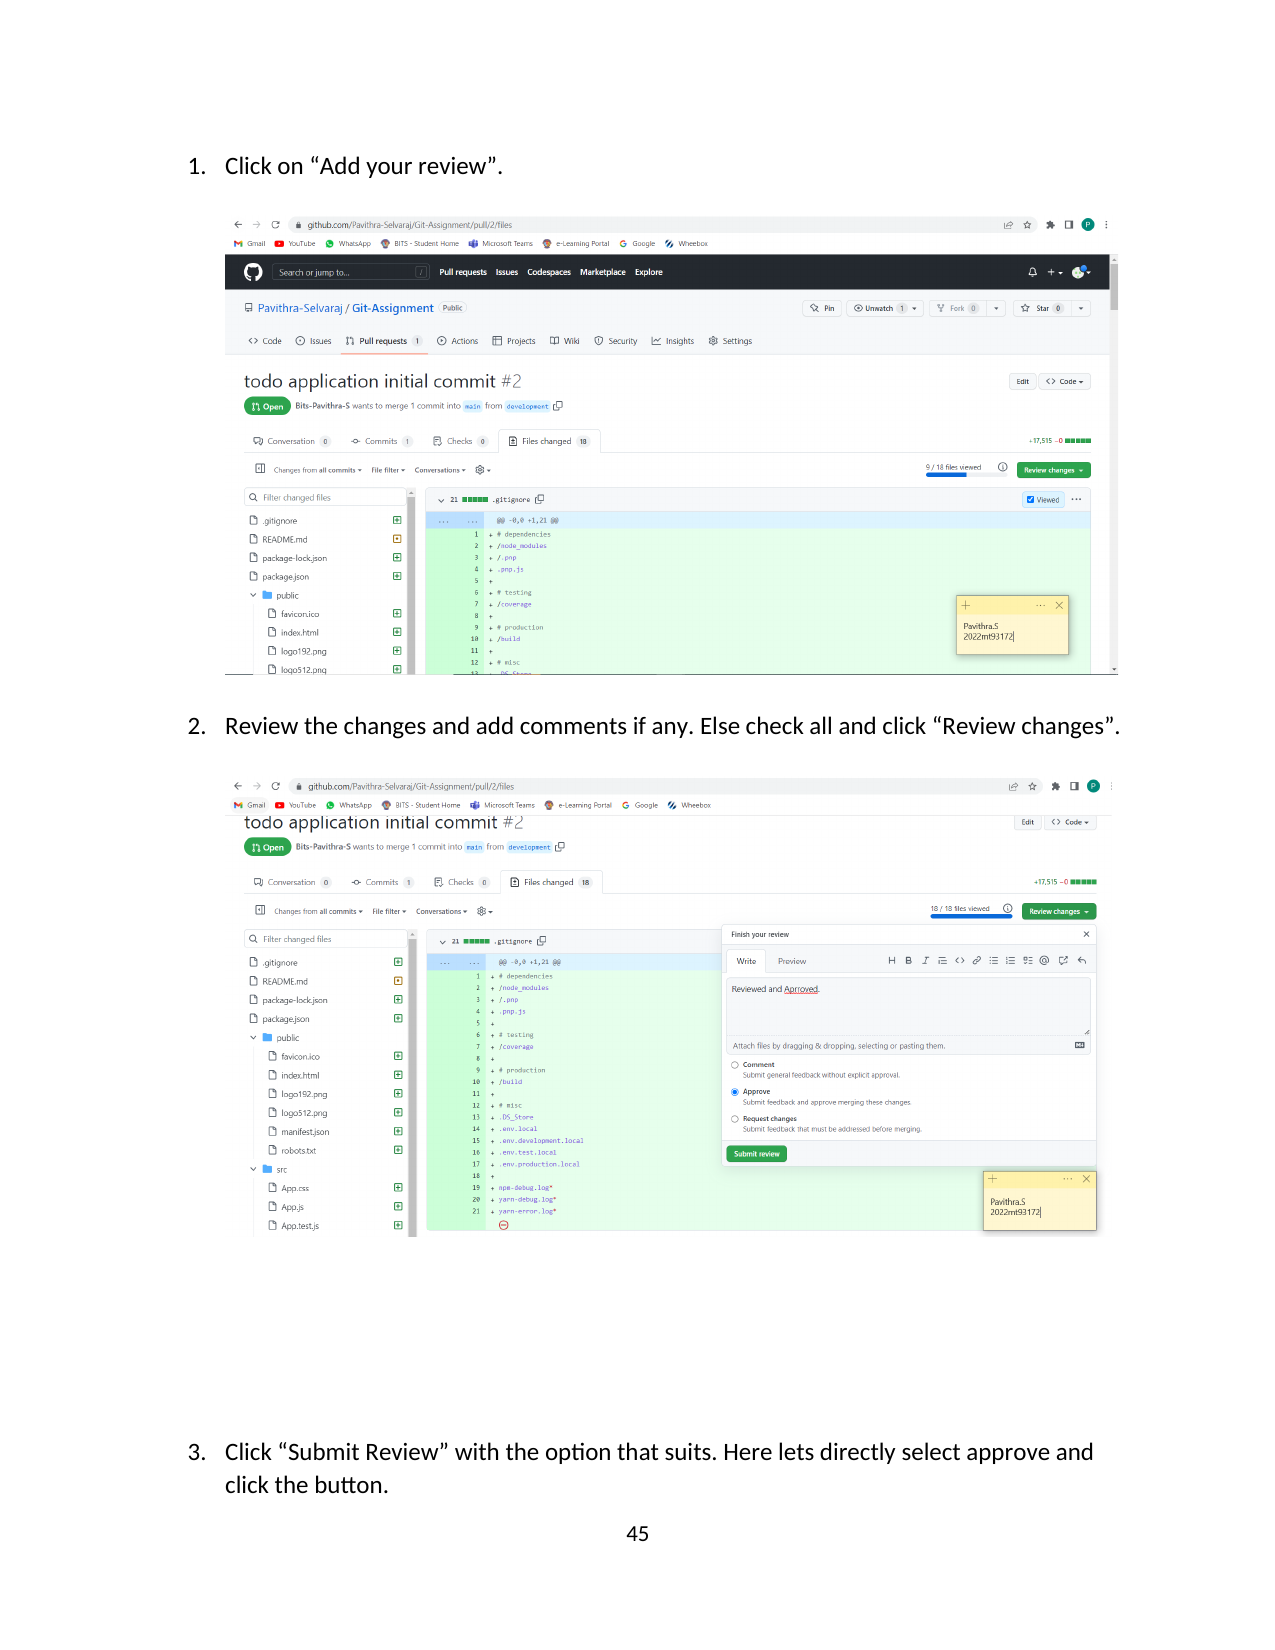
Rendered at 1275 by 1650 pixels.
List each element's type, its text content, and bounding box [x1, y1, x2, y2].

list Review the changes and add comments if any. Else check all and click “Review changes”. [187, 710, 1125, 741]
picture [225, 215, 1119, 675]
list Click on “Add your review”. [187, 150, 1125, 181]
picture [225, 776, 1112, 1237]
list Click “Submit Review” with the option that suits. Here lets directly select approve and click the button. [187, 1436, 1125, 1499]
